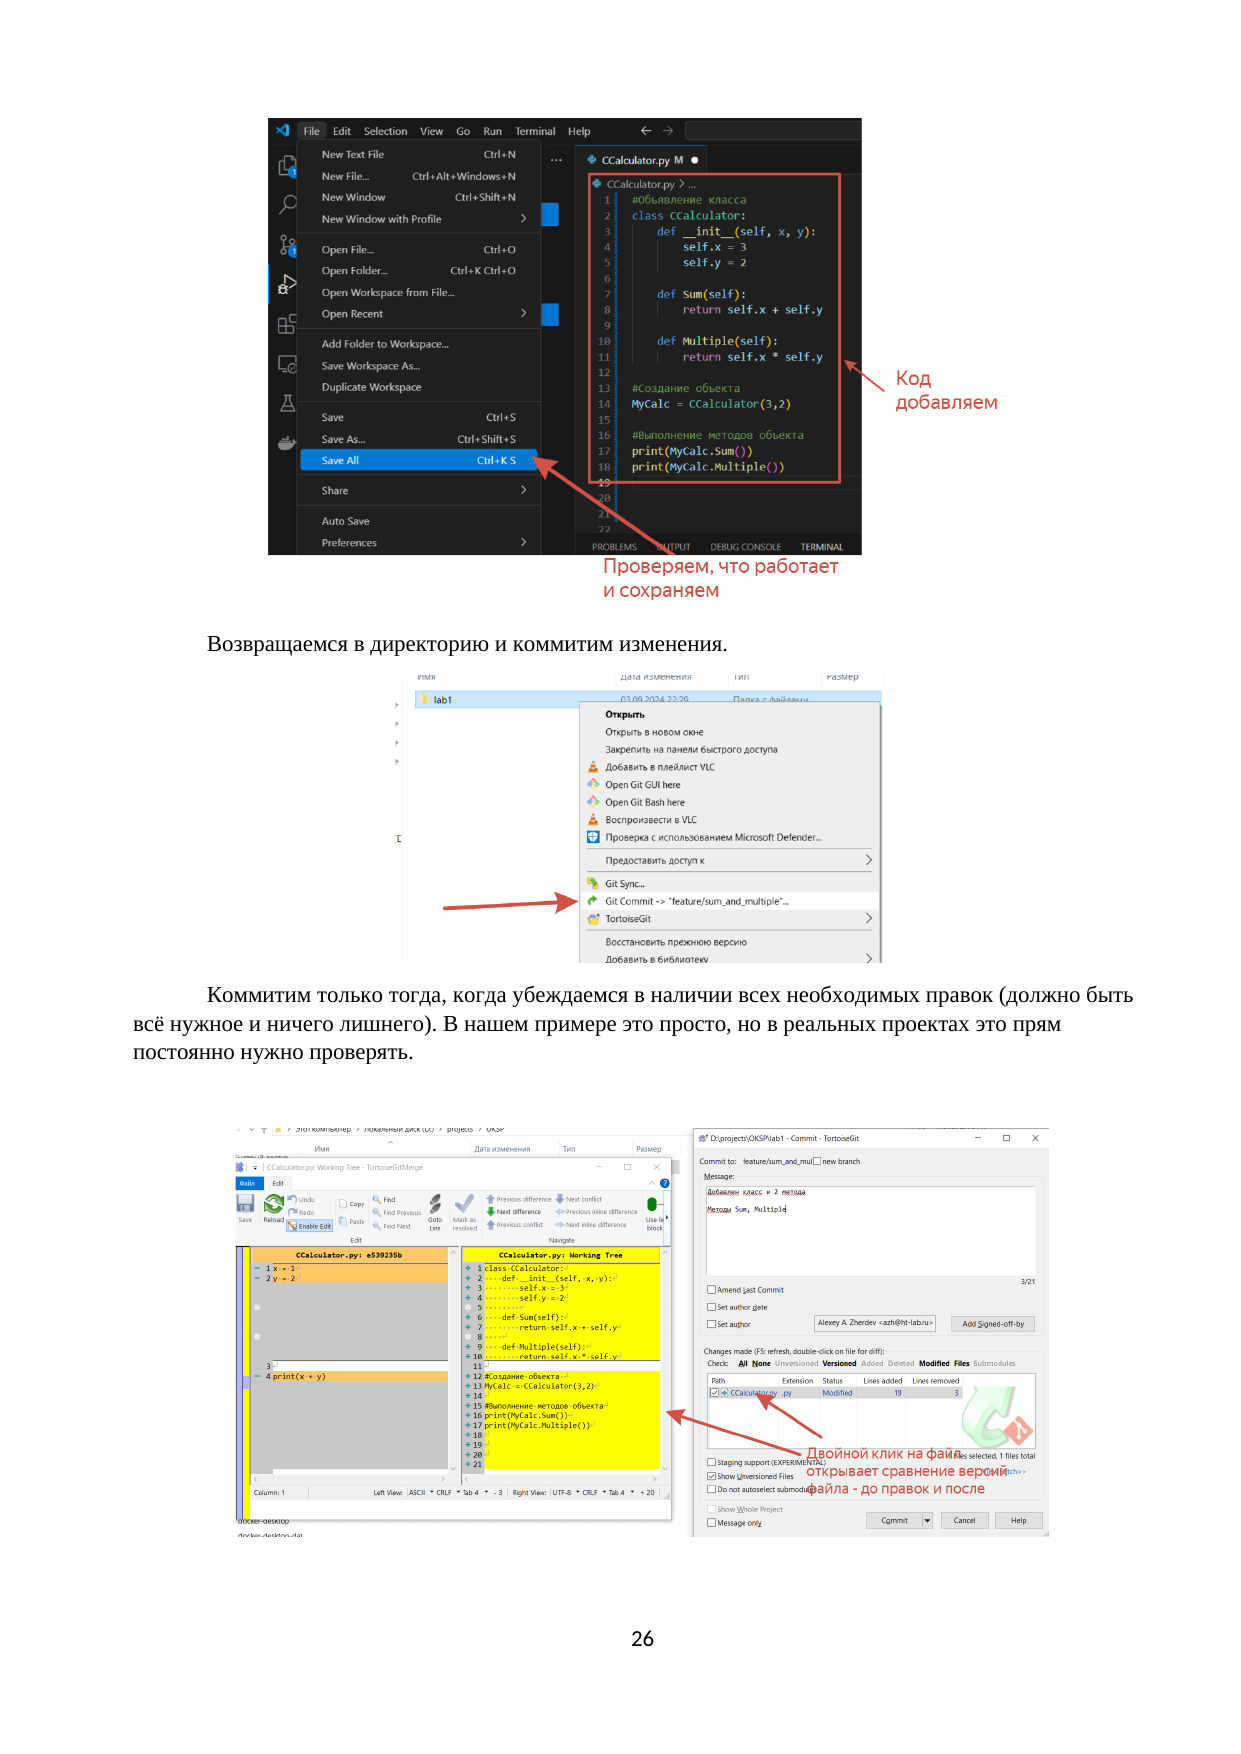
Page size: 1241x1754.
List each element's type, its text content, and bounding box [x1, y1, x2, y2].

picture [235, 1128, 1050, 1537]
picture [267, 118, 1017, 611]
picture [395, 675, 963, 963]
text Коммитим только тогда, когда убеждаемся в наличии всех необходимых правок (должно быть всё нужное и ничего лишнего). В нашем примере это просто, но в реальных проектах это прям постоянно нужно проверять. [133, 981, 1152, 1064]
text Возвращаемся в директорию и коммитим изменения. [133, 630, 1152, 656]
